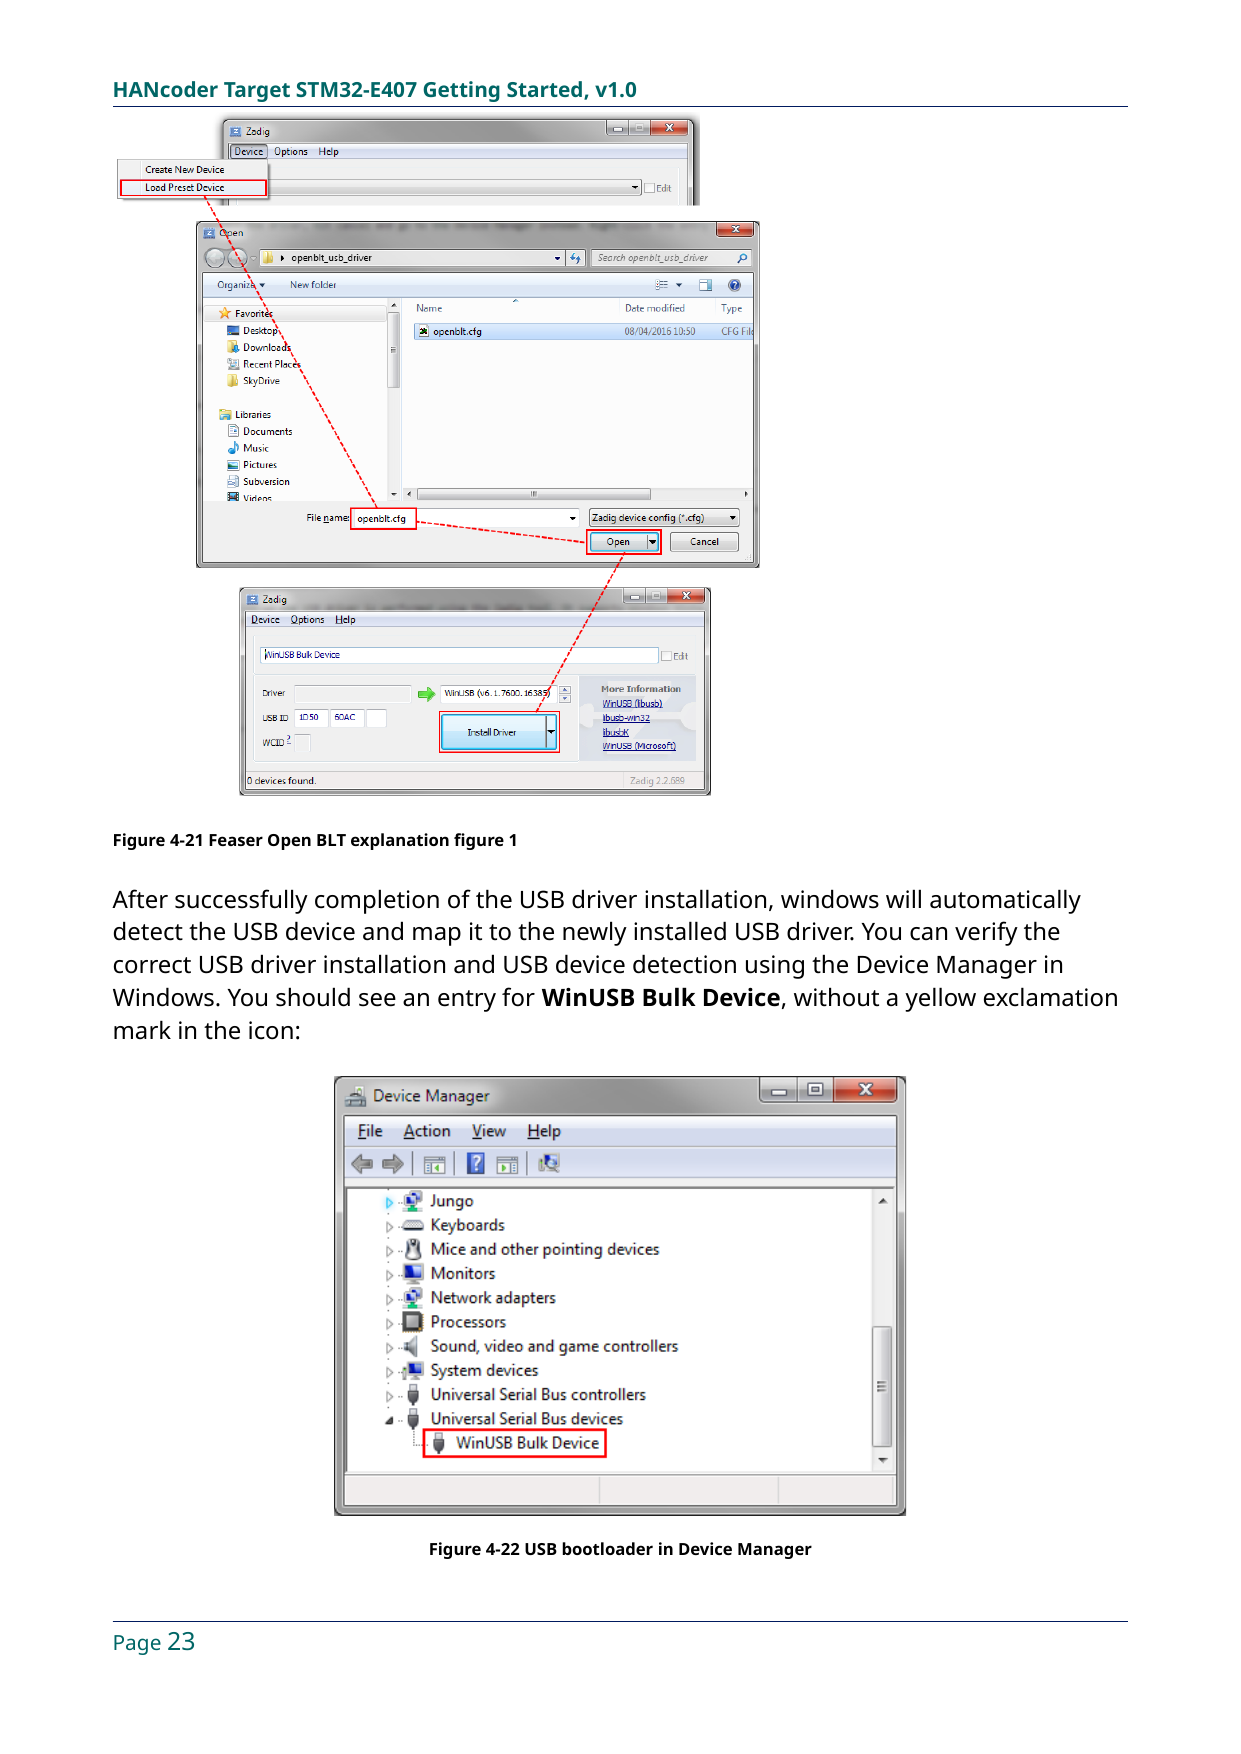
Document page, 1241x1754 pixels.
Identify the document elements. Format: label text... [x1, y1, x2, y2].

picture [334, 1076, 907, 1516]
text After successfully completion of the USB driver installation, windows will automatically detect the USB device and map it to the newly installed USB driver. You can verify the correct USB driver installation and USB device detection using the Device Manager in Windows. You should see an entry for WinUSB Bulk Device, without a yellow exclamation mark in the icon: [112, 883, 1128, 1047]
picture [112, 112, 764, 800]
